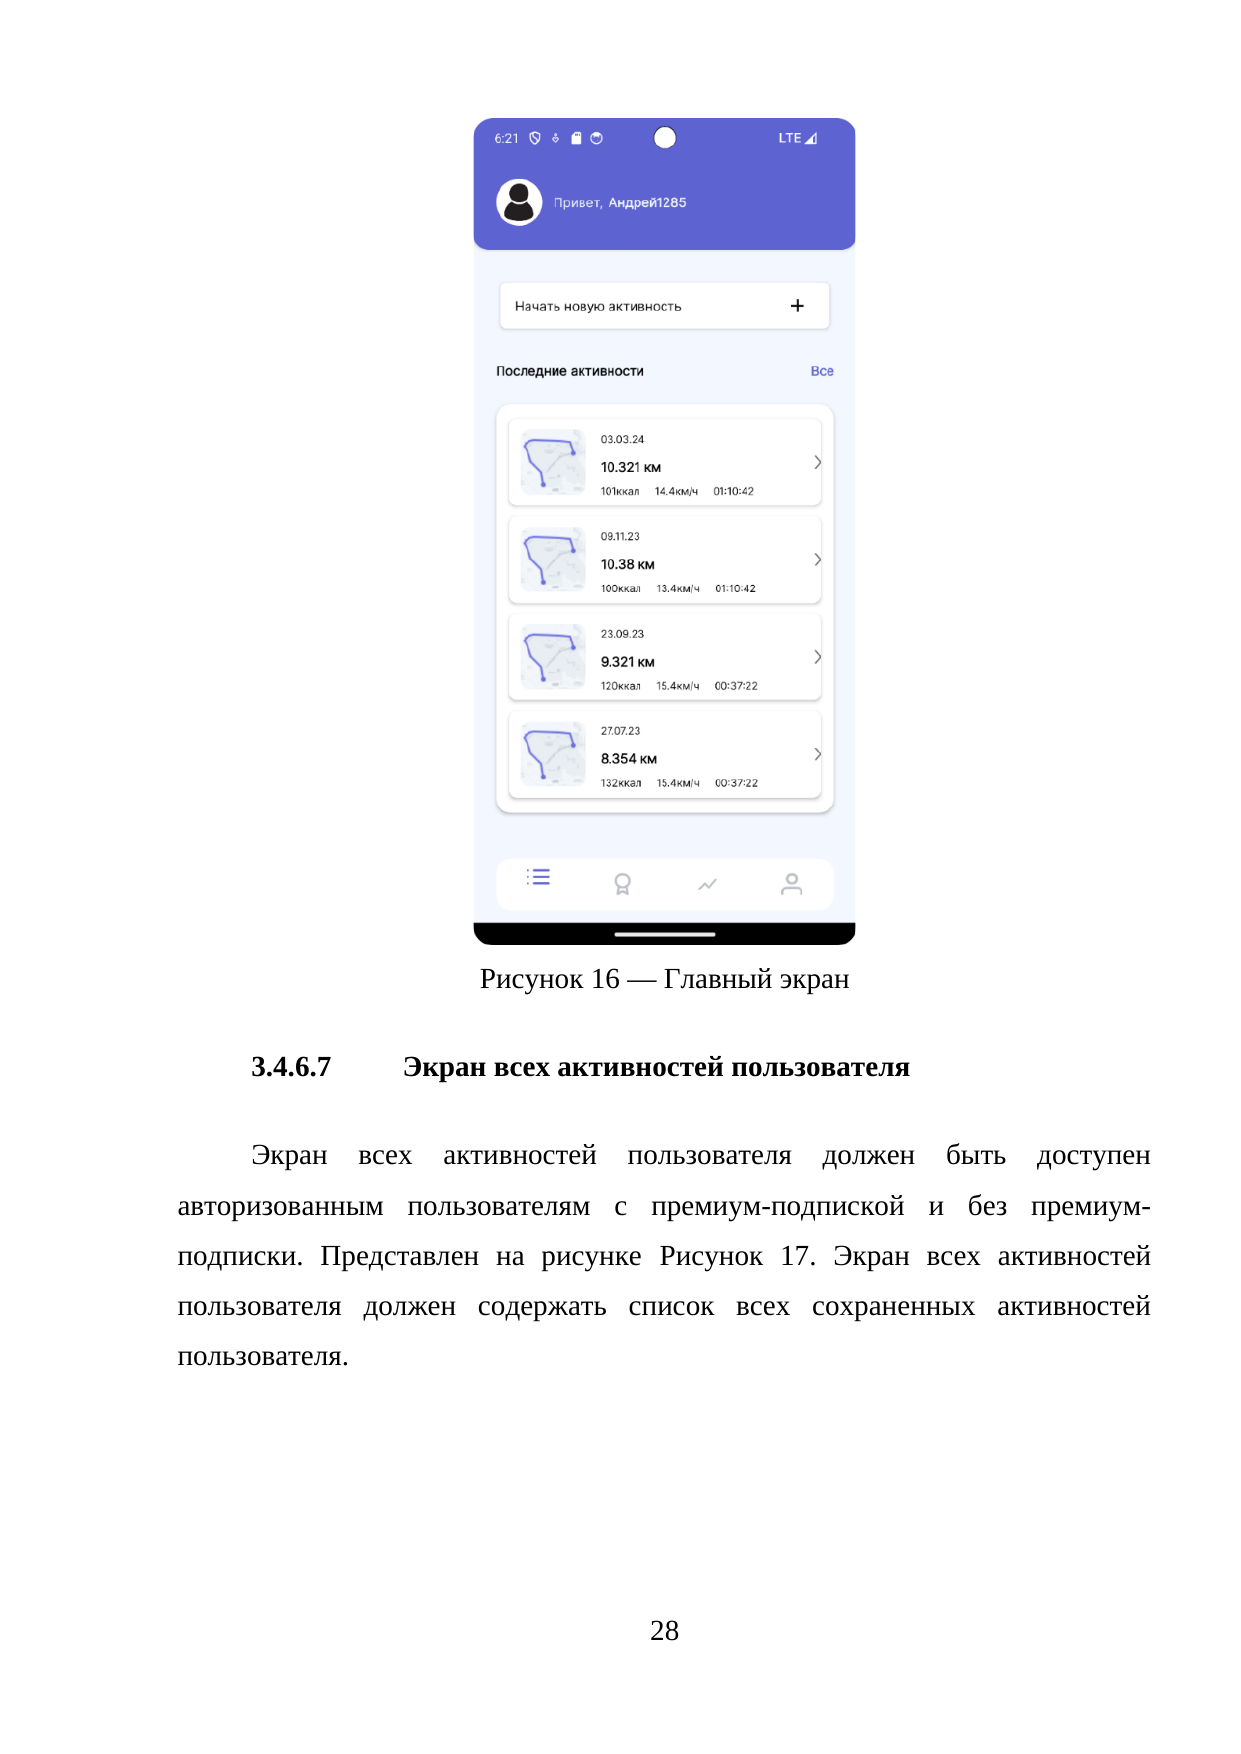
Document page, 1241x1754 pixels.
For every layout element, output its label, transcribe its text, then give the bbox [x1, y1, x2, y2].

text Экран всех активностей пользователя должен быть доступен авторизованным пользователям с премиум-подпиской и без премиум-подписки. Представлен на рисунке Рисунок 17. Экран всех активностей пользователя должен содержать список всех сохраненных активностей пользователя. [177, 1137, 1152, 1372]
subtitle Экран всех активностей пользователя [177, 1049, 1152, 1083]
text Рисунок 16 — Главный экран [177, 962, 1152, 995]
picture [473, 118, 856, 945]
